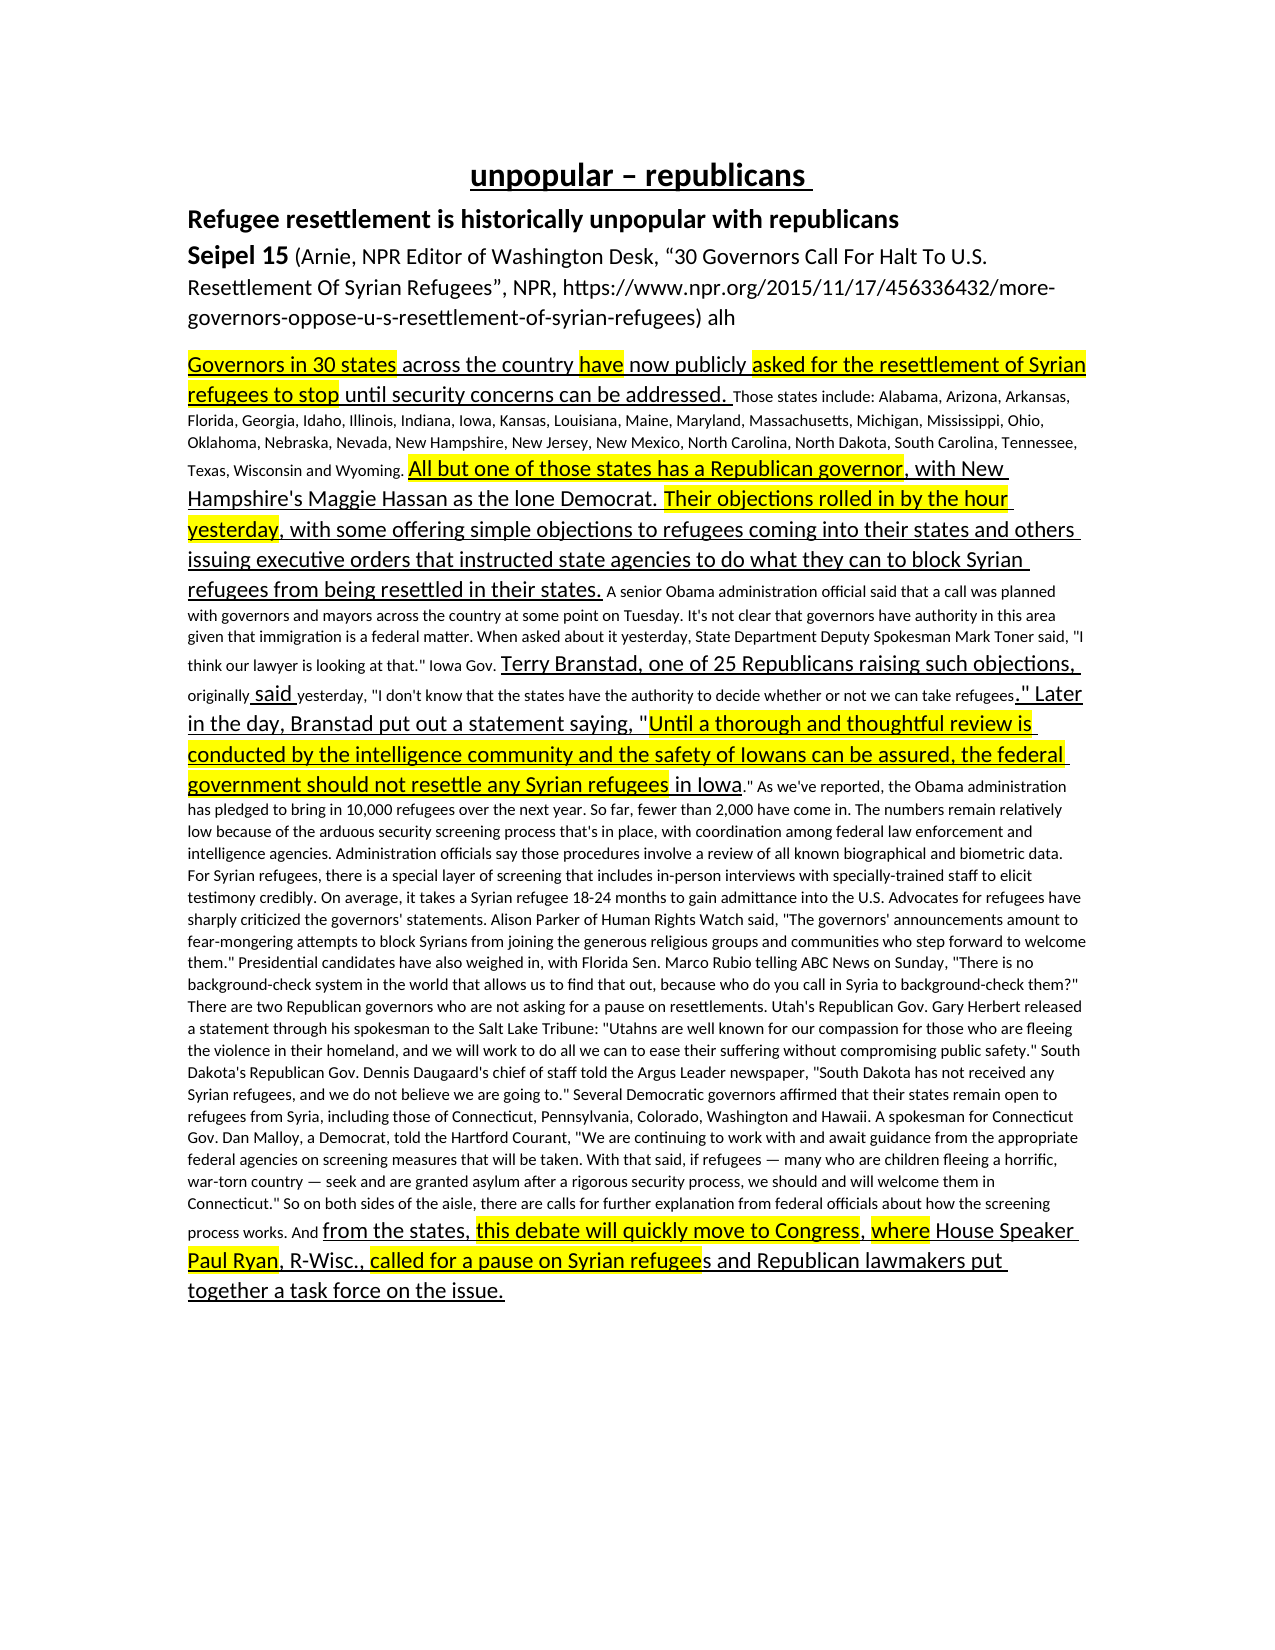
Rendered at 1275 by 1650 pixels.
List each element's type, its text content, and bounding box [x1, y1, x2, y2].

text Governors in 30 states across the country have now publicly asked for the resettlement of Syrian refugees to stop until security concerns can be addressed. Those states include: Alabama, Arizona, Arkansas, Florida, Georgia, Idaho, Illinois, Indiana, Iowa, Kansas, Louisiana, Maine, Maryland, Massachusetts, Michigan, Mississippi, Ohio, Oklahoma, Nebraska, Nevada, New Hampshire, New Jersey, New Mexico, North Carolina, North Dakota, South Carolina, Tennessee, Texas, Wisconsin and Wyoming. All but one of those states has a Republican governor, with New Hampshire's Maggie Hassan as the lone Democrat. Their objections rolled in by the hour yesterday, with some offering simple objections to refugees coming into their states and others issuing executive orders that instructed state agencies to do what they can to block Syrian refugees from being resettled in their states. A senior Obama administration official said that a call was planned with governors and mayors across the country at some point on Tuesday. It's not clear that governors have authority in this area given that immigration is a federal matter. When asked about it yesterday, State Department Deputy Spokesman Mark Toner said, "I think our lawyer is looking at that." Iowa Gov. Terry Branstad, one of 25 Republicans raising such objections, originally said yesterday, "I don't know that the states have the authority to decide whether or not we can take refugees." Later in the day, Branstad put out a statement saying, "Until a thorough and thoughtful review is conducted by the intelligence community and the safety of Iowans can be assured, the federal government should not resettle any Syrian refugees in Iowa." As we've reported, the Obama administration has pledged to bring in 10,000 refugees over the next year. So far, fewer than 2,000 have come in. The numbers remain relatively low because of the arduous security screening process that's in place, with coordination among federal law enforcement and intelligence agencies. Administration officials say those procedures involve a review of all known biographical and biometric data. For Syrian refugees, there is a special layer of screening that includes in-person interviews with specially-trained staff to elicit testimony credibly. On average, it takes a Syrian refugee 18-24 months to gain admittance into the U.S. Advocates for refugees have sharply criticized the governors' statements. Alison Parker of Human Rights Watch said, "The governors' announcements amount to fear-mongering attempts to block Syrians from joining the generous religious groups and communities who step forward to welcome them." Presidential candidates have also weighed in, with Florida Sen. Marco Rubio telling ABC News on Sunday, "There is no background-check system in the world that allows us to find that out, because who do you call in Syria to background-check them?" There are two Republican governors who are not asking for a pause on resettlements. Utah's Republican Gov. Gary Herbert released a statement through his spokesman to the Salt Lake Tribune: "Utahns are well known for our compassion for those who are fleeing the violence in their homeland, and we will work to do all we can to ease their suffering without compromising public safety." South Dakota's Republican Gov. Dennis Daugaard's chief of staff told the Argus Leader newspaper, "South Dakota has not received any Syrian refugees, and we do not believe we are going to." Several Democratic governors affirmed that their states remain open to refugees from Syria, including those of Connecticut, Pennsylvania, Colorado, Washington and Hawaii. A spokesman for Connecticut Gov. Dan Malloy, a Democrat, told the Hartford Courant, "We are continuing to work with and await guidance from the appropriate federal agencies on screening measures that will be taken. With that said, if refugees — many who are children fleeing a horrific, war-torn country — seek and are granted asylum after a rigorous security process, we should and will welcome them in Connecticut." So on both sides of the aisle, there are calls for further explanation from federal officials about how the screening process works. And from the states, this debate will quickly move to Congress, where House Speaker Paul Ryan, R-Wisc., called for a pause on Syrian refugees and Republican lawmakers put together a task force on the issue. [187, 350, 1087, 1304]
text Seipel 15 (Arnie, NPR Editor of Washington Desk, “30 Governors Call For Halt To U.S. Resettlement Of Syrian Refugees”, NPR, https://www.npr.org/2015/11/17/456336432/more-governors-oppose-u-s-resettlement-of-syrian-refugees) alh [187, 238, 1087, 331]
subtitle unpopular – republicans [187, 154, 1087, 195]
subtitle Refugee resettlement is historically unpopular with republicans [187, 202, 1087, 235]
